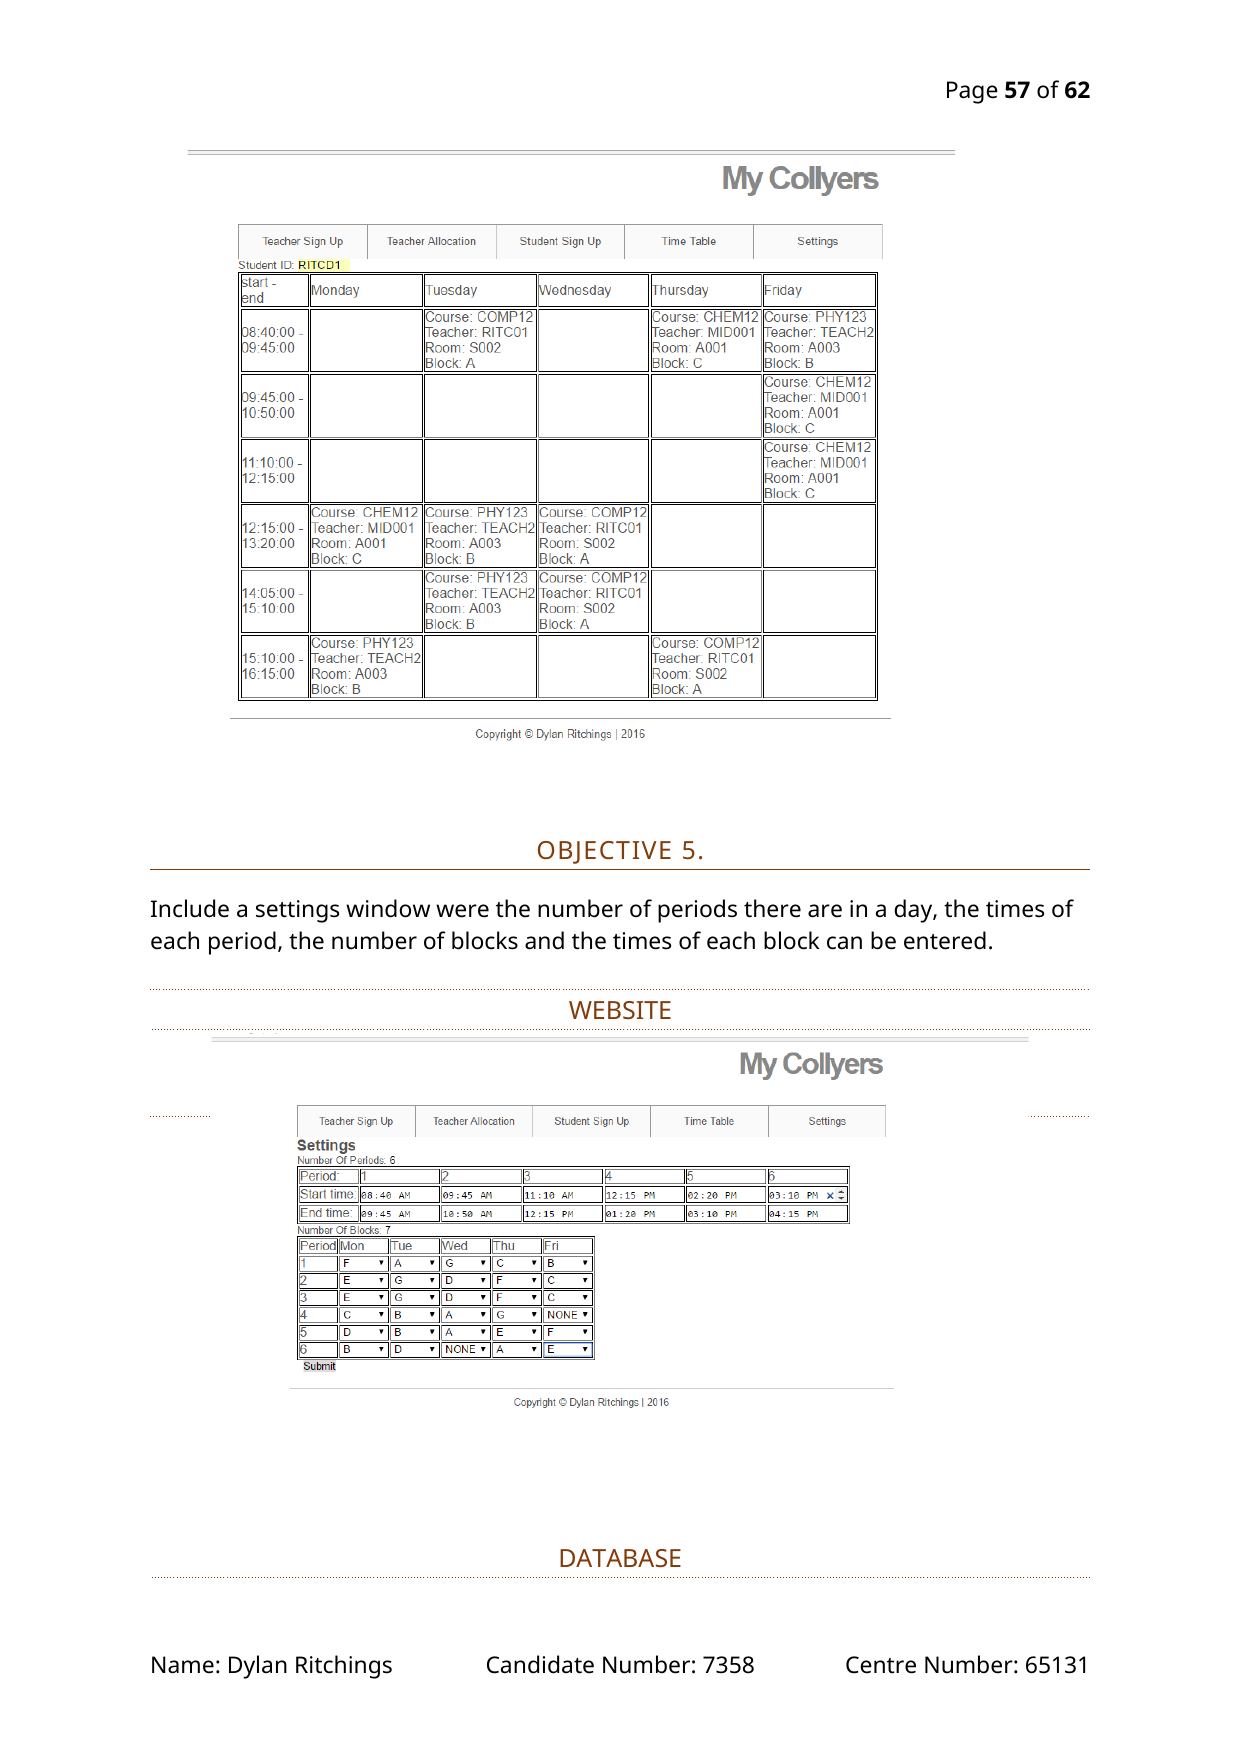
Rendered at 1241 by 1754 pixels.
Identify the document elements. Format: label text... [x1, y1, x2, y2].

subtitle website [150, 989, 1090, 1030]
text Include a settings window were the number of periods there are in a day, the times of each period, the number of blocks and the times of each block can be entered. [150, 892, 1090, 957]
picture [187, 150, 956, 757]
subtitle objective 5. [150, 833, 1090, 869]
picture [211, 1033, 1029, 1472]
